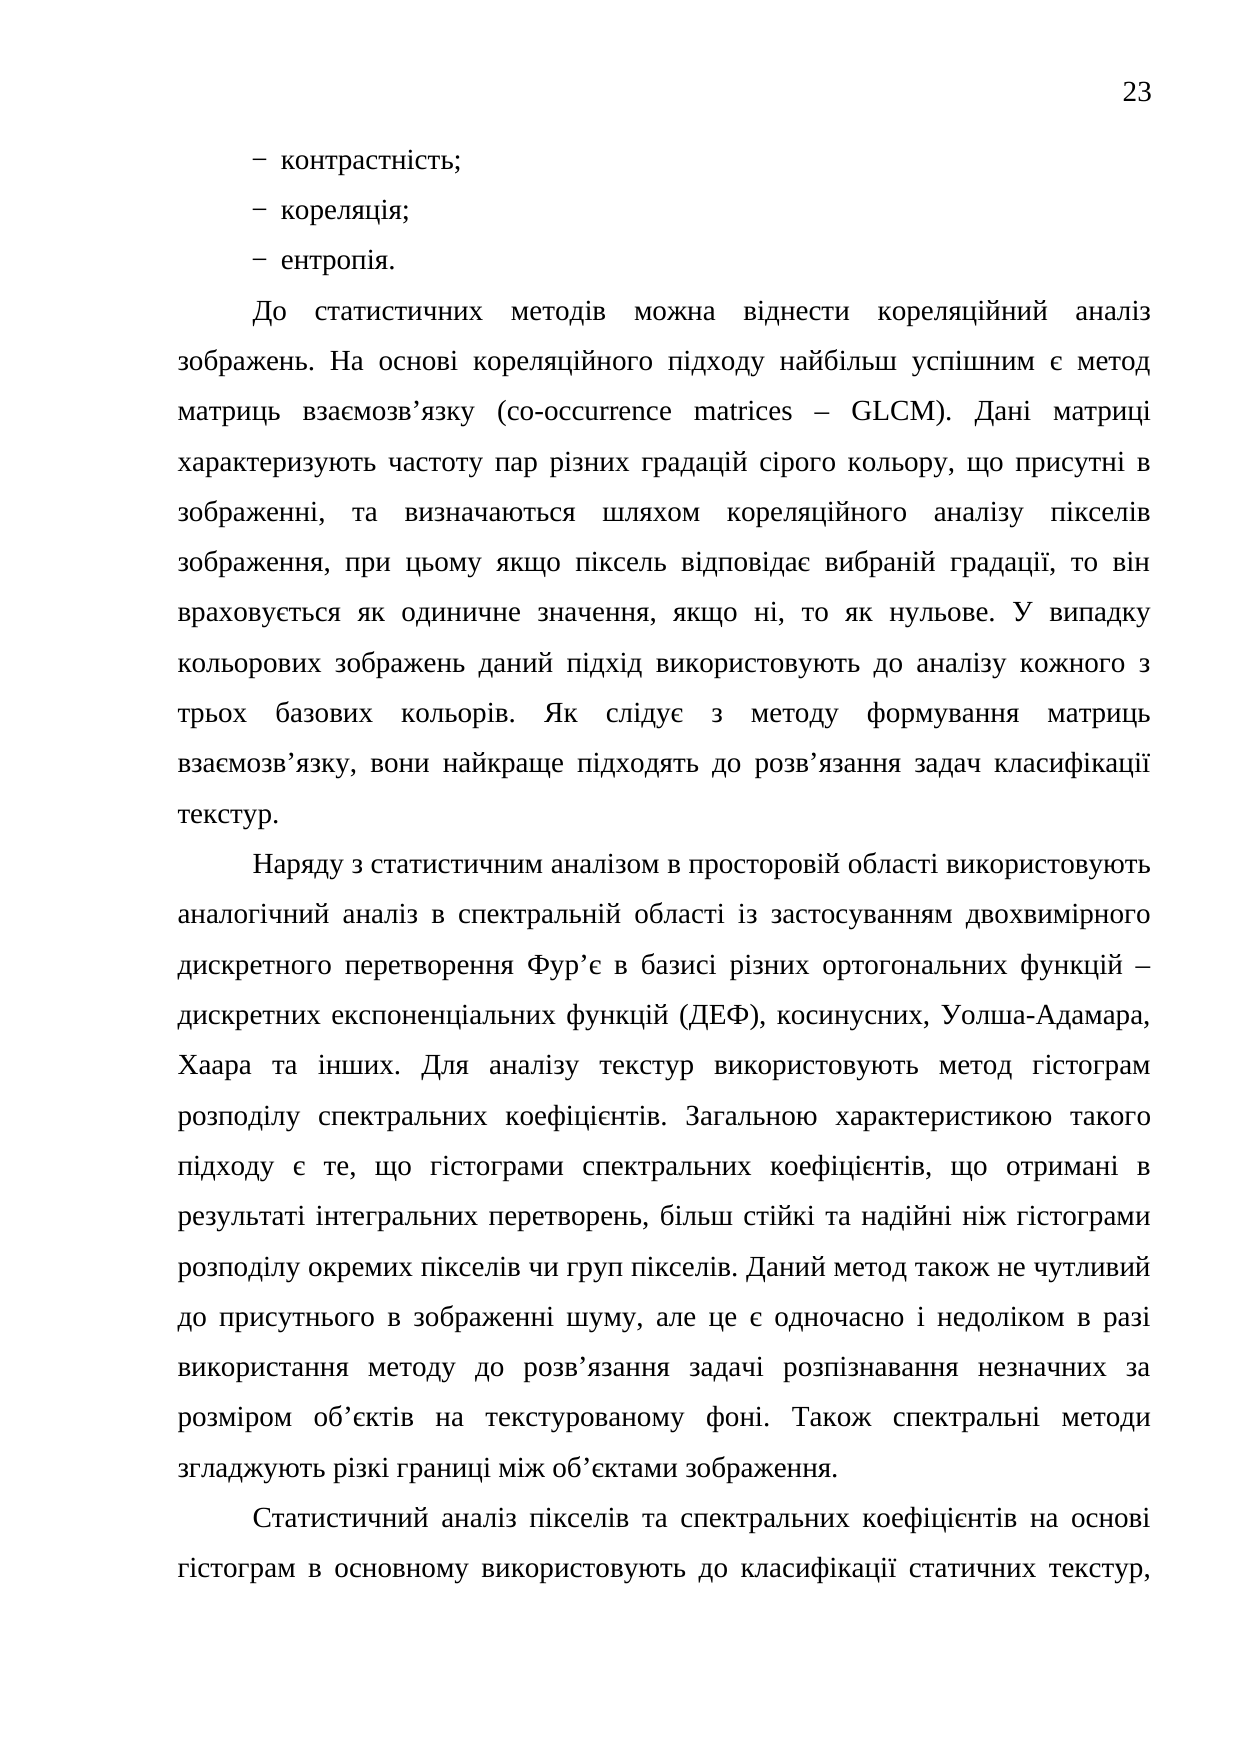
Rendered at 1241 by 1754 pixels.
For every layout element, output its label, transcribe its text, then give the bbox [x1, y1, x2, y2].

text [177, 1500, 1152, 1584]
list контрастність; [251, 142, 1152, 175]
text До статистичних методів можна віднести кореляційний аналіз зображень. На основі кореляційного підходу найбільш успішним є метод матриць взаємозв’язку (co-occurrence matrices – GLCM). Дані матриці характеризують частоту пар різних градацій сірого кольору, що присутні в зображенні, та визначаються шляхом кореляційного аналізу пікселів зображення, при цьому якщо піксель відповідає вибраній градації, то він враховується як одиничне значення, якщо ні, то як нульове. У випадку кольорових зображень даний підхід використовують до аналізу кожного з трьох базових кольорів. Як слідує з методу формування матриць взаємозв’язку, вони найкраще підходять до розв’язання задач класифікації текстур. [177, 293, 1152, 829]
text Наряду з статистичним аналізом в просторовій області використовують аналогічний аналіз в спектральній області із застосуванням двохвимірного дискретного перетворення Фур’є в базисі різних ортогональних функцій – дискретних експоненціальних функцій (ДЕФ), косинусних, Уолша-Адамара, Хаара та інших. Для аналізу текстур використовують метод гістограм розподілу спектральних коефіцієнтів. Загальною характеристикою такого підходу є те, що гістограми спектральних коефіцієнтів, що отримані в результаті інтегральних перетворень, більш стійкі та надійні ніж гістограми розподілу окремих пікселів чи груп пікселів. Даний метод також не чутливий до присутнього в зображенні шуму, але це є одночасно і недоліком в разі використання методу до розв’язання задачі розпізнавання незначних за розміром об’єктів на текстурованому фоні. Також спектральні методи згладжують різкі границі між об’єктами зображення. [177, 846, 1152, 1483]
list ентропія. [251, 242, 1152, 276]
list кореляція; [251, 192, 1152, 226]
